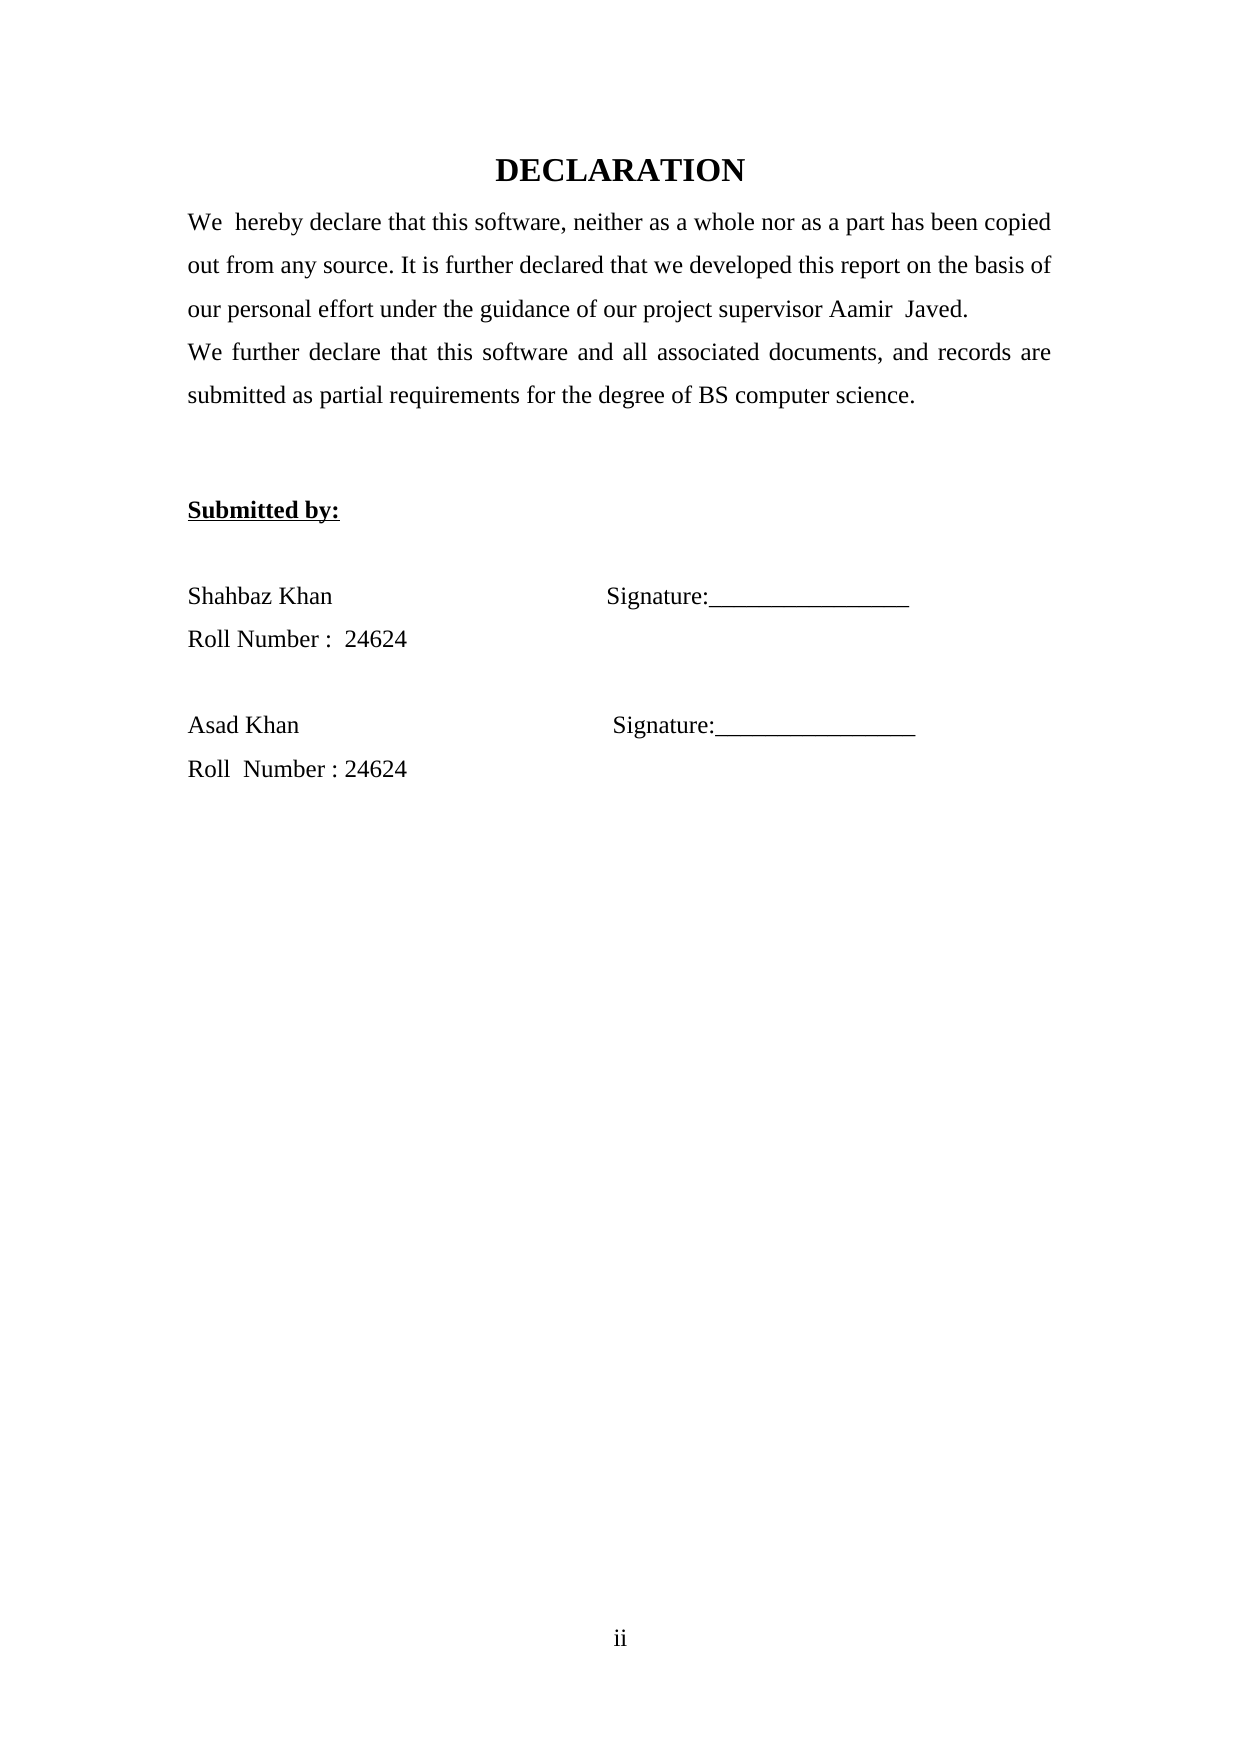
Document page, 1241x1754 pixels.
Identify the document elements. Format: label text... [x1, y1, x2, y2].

text Asad Khan Signature:________________ [187, 711, 1053, 739]
text We hereby declare that this software, neither as a whole nor as a part has been copied out from any source. It is further declared that we developed this report on the basis of our personal effort under the guidance of our project supervisor Aamir Javed. [187, 207, 1053, 322]
subtitle Submitted by: [187, 495, 1053, 524]
text Shahbaz Khan Signature:________________ [187, 581, 1053, 610]
text We further declare that this software and all associated documents, and records are submitted as partial requirements for the degree of BS computer science. [187, 337, 1053, 409]
text DECLARATION [187, 150, 1053, 188]
text Roll Number : 24624 [187, 624, 1053, 653]
text Roll Number : 24624 [187, 754, 1053, 782]
